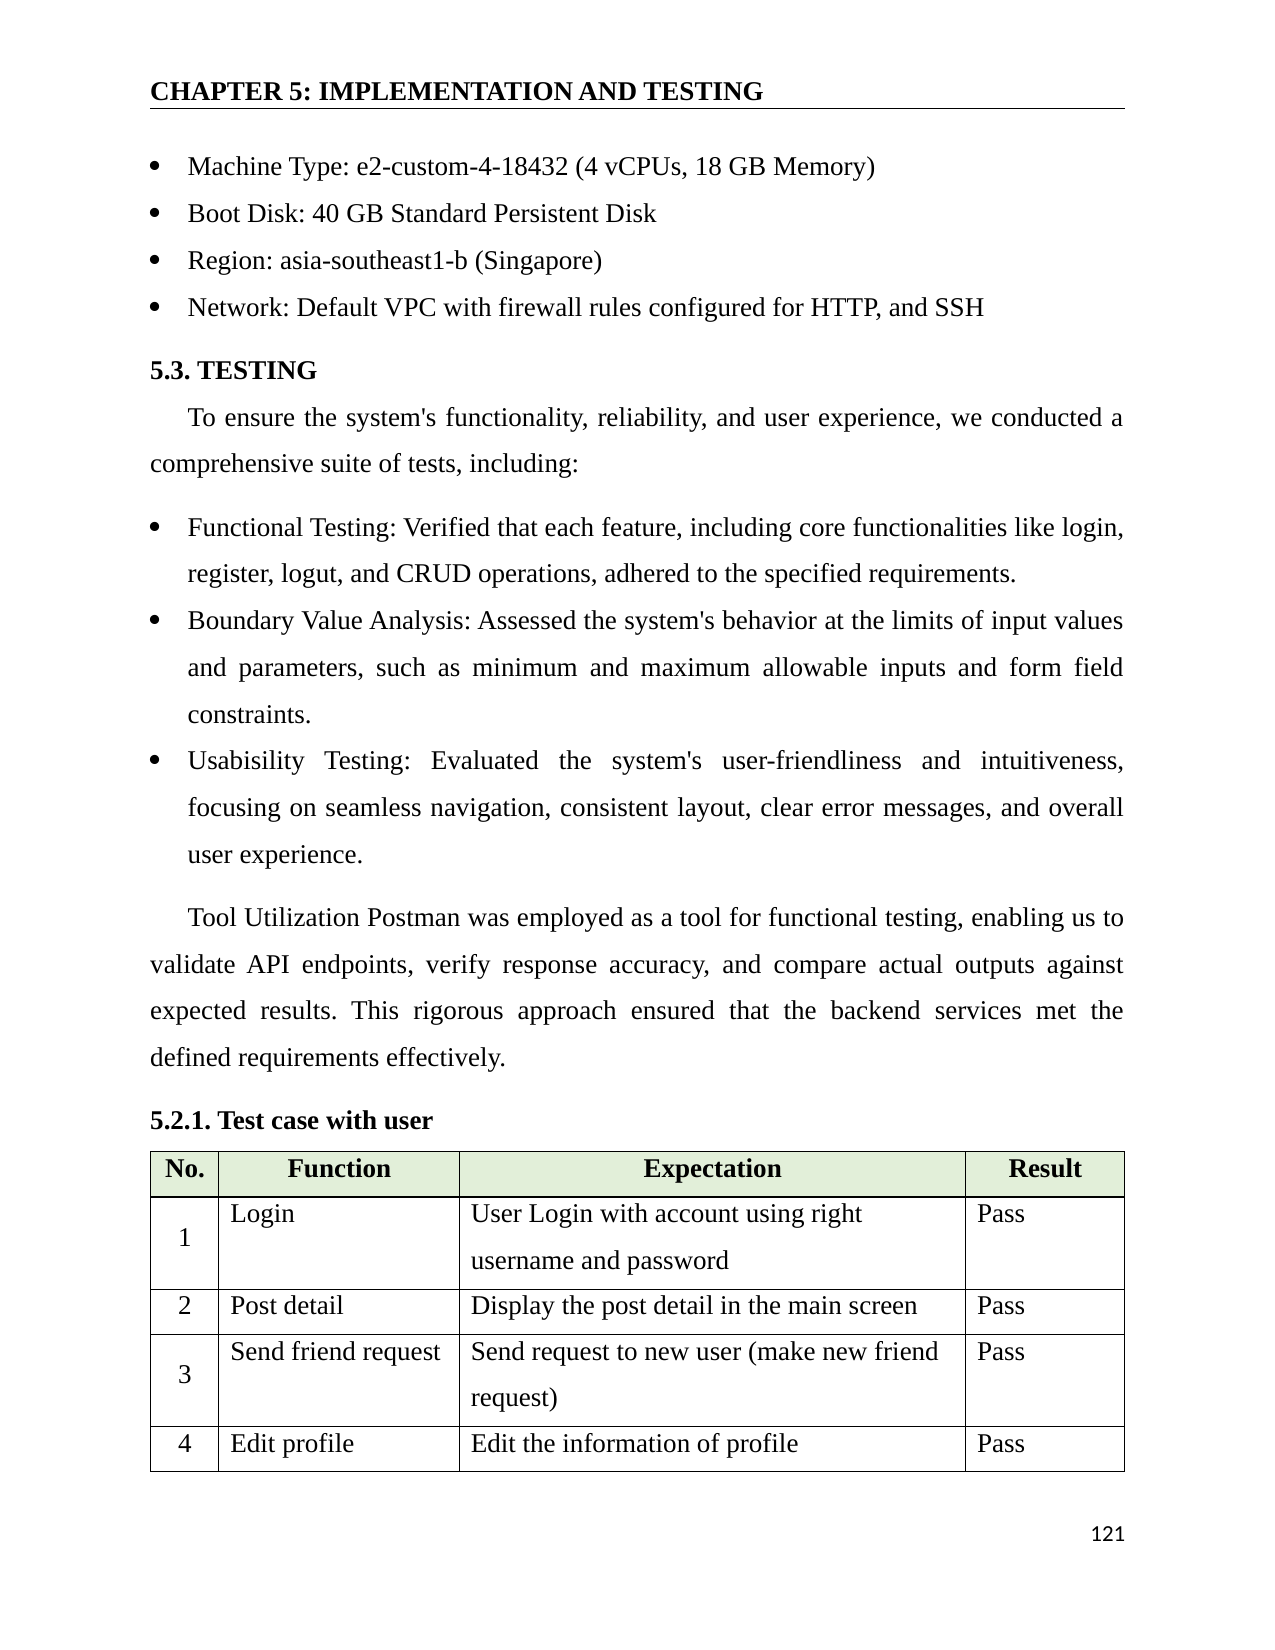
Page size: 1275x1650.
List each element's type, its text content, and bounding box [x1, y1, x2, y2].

list Network: Default VPC with firewall rules configured for HTTP, and SSH [150, 291, 1125, 322]
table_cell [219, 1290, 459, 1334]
list Boot Disk: 40 GB Standard Persistent Disk [150, 197, 1125, 228]
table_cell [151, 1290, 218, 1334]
list Machine Type: e2-custom-4-18432 (4 vCPUs, 18 GB Memory) [150, 150, 1125, 181]
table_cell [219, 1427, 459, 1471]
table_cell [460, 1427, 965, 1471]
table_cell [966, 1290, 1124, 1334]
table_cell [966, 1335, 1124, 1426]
text Tool Utilization Postman was employed as a tool for functional testing, enabling us to validate API endpoints, verify response accuracy, and compare actual outputs against expected results. This rigorous approach ensured that the backend services met the defined requirements effectively. [150, 901, 1125, 1072]
list Boundary Value Analysis: Assessed the system's behavior at the limits of input values and parameters, such as minimum and maximum allowable inputs and form field constraints. [150, 604, 1125, 729]
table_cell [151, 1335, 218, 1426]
list Region: asia-southeast1-b (Singapore) [150, 244, 1125, 275]
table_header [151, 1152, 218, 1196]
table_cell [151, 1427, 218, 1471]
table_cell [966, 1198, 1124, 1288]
subtitle 5.3. Testing [150, 354, 1125, 385]
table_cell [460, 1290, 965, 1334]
subtitle 5.2.1. Test case with user [150, 1104, 1125, 1136]
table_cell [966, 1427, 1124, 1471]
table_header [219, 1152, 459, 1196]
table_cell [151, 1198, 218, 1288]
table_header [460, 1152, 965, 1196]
list Usabisility Testing: Evaluated the system's user-friendliness and intuitiveness, focusing on seamless navigation, consistent layout, clear error messages, and overall user experience. [150, 744, 1125, 869]
text To ensure the system's functionality, reliability, and user experience, we conducted a comprehensive suite of tests, including: [150, 401, 1125, 479]
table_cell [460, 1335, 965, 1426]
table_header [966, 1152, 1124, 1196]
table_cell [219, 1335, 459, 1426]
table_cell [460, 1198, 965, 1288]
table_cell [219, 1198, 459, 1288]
list Functional Testing: Verified that each feature, including core functionalities like login, register, logut, and CRUD operations, adhered to the specified requirements. [150, 511, 1125, 589]
